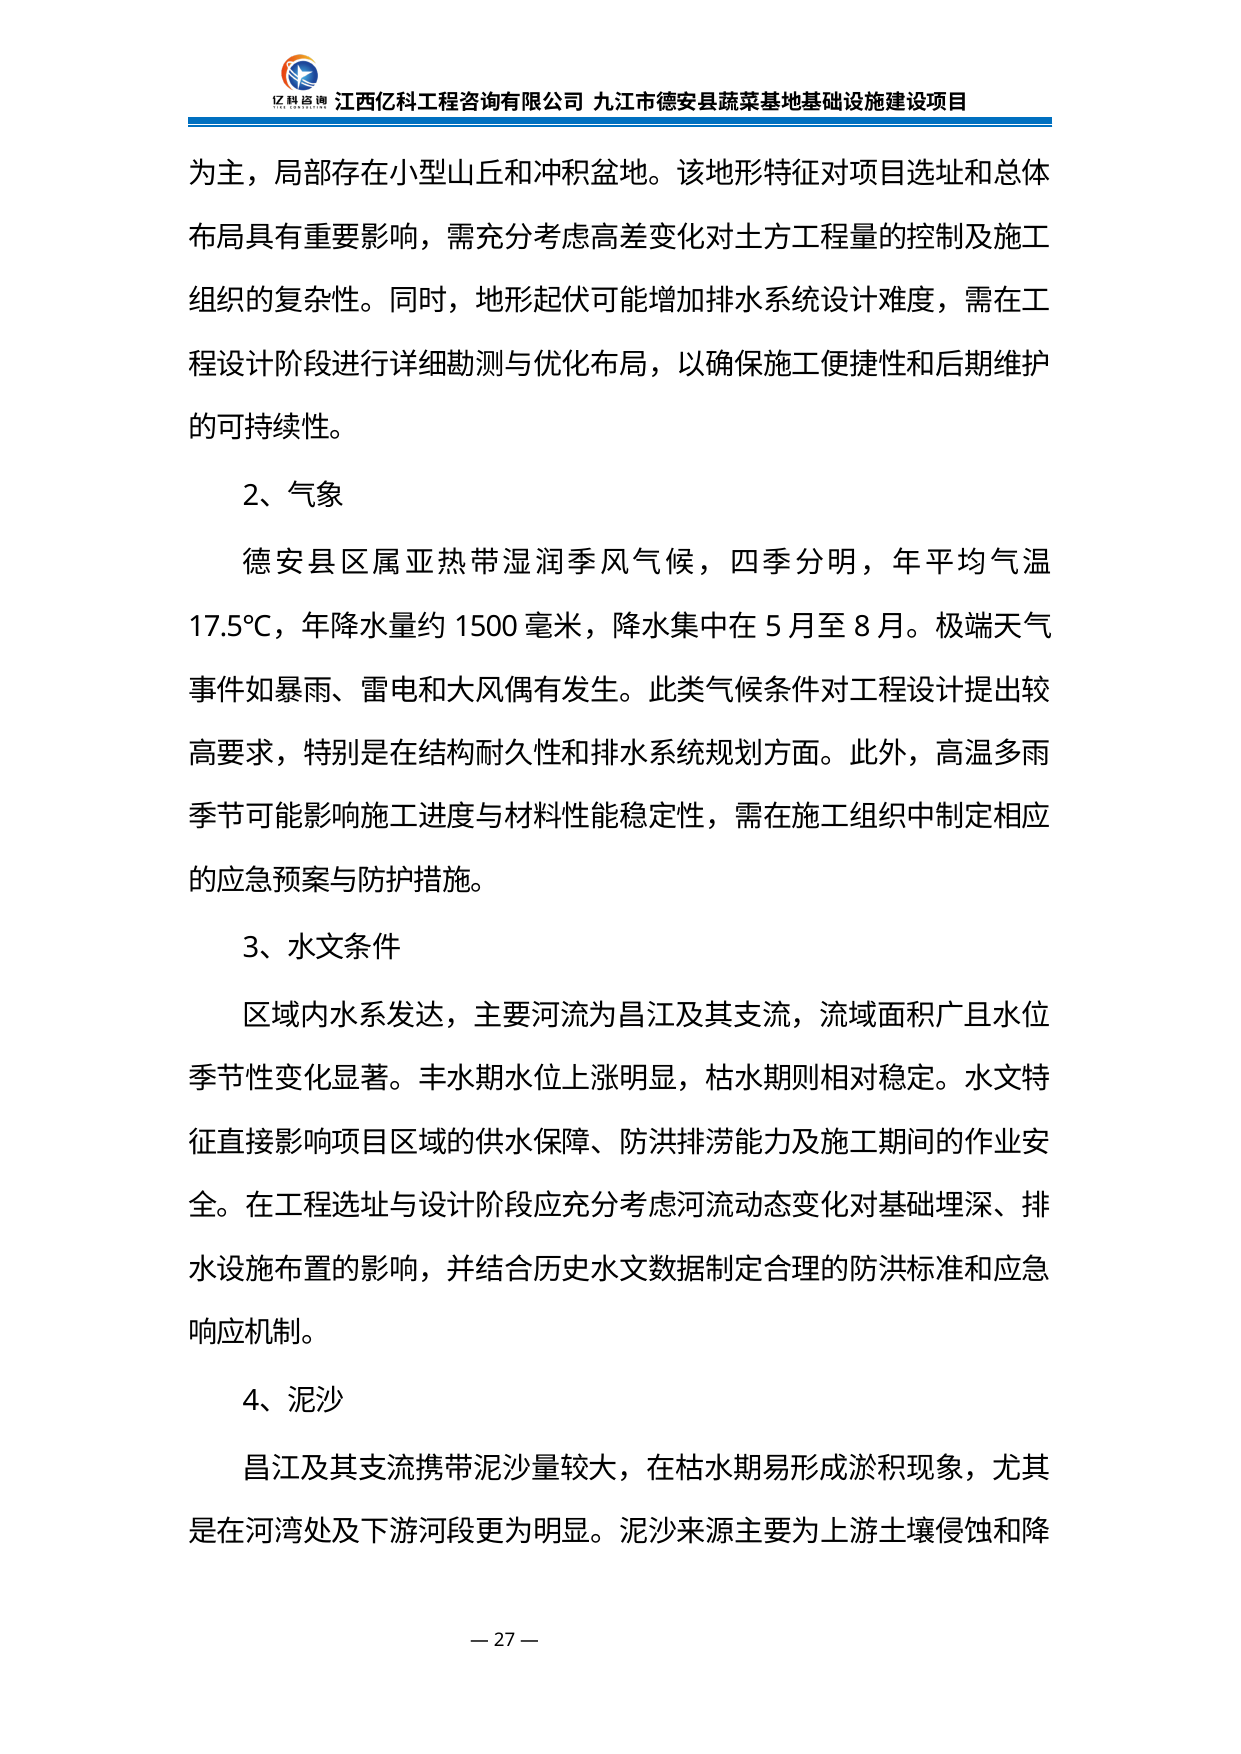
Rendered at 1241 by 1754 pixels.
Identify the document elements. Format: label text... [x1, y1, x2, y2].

text 3、水文条件 [188, 924, 1052, 966]
text 区域内水系发达，主要河流为昌江及其支流，流域面积广且水位季节性变化显著。丰水期水位上涨明显，枯水期则相对稳定。水文特征直接影响项目区域的供水保障、防洪排涝能力及施工期间的作业安全。在工程选址与设计阶段应充分考虑河流动态变化对基础埋深、排水设施布置的影响，并结合历史水文数据制定合理的防洪标准和应急响应机制。 [188, 992, 1052, 1351]
picture [271, 53, 329, 110]
text 2、气象 [188, 471, 1052, 514]
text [188, 1444, 1052, 1550]
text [188, 150, 1052, 446]
text 德安县区属亚热带湿润季风气候，四季分明，年平均气温17.5℃，年降水量约1500毫米，降水集中在5月至8月。极端天气事件如暴雨、雷电和大风偶有发生。此类气候条件对工程设计提出较高要求，特别是在结构耐久性和排水系统规划方面。此外，高温多雨季节可能影响施工进度与材料性能稳定性，需在施工组织中制定相应的应急预案与防护措施。 [188, 539, 1052, 899]
text 4、泥沙 [188, 1376, 1052, 1419]
